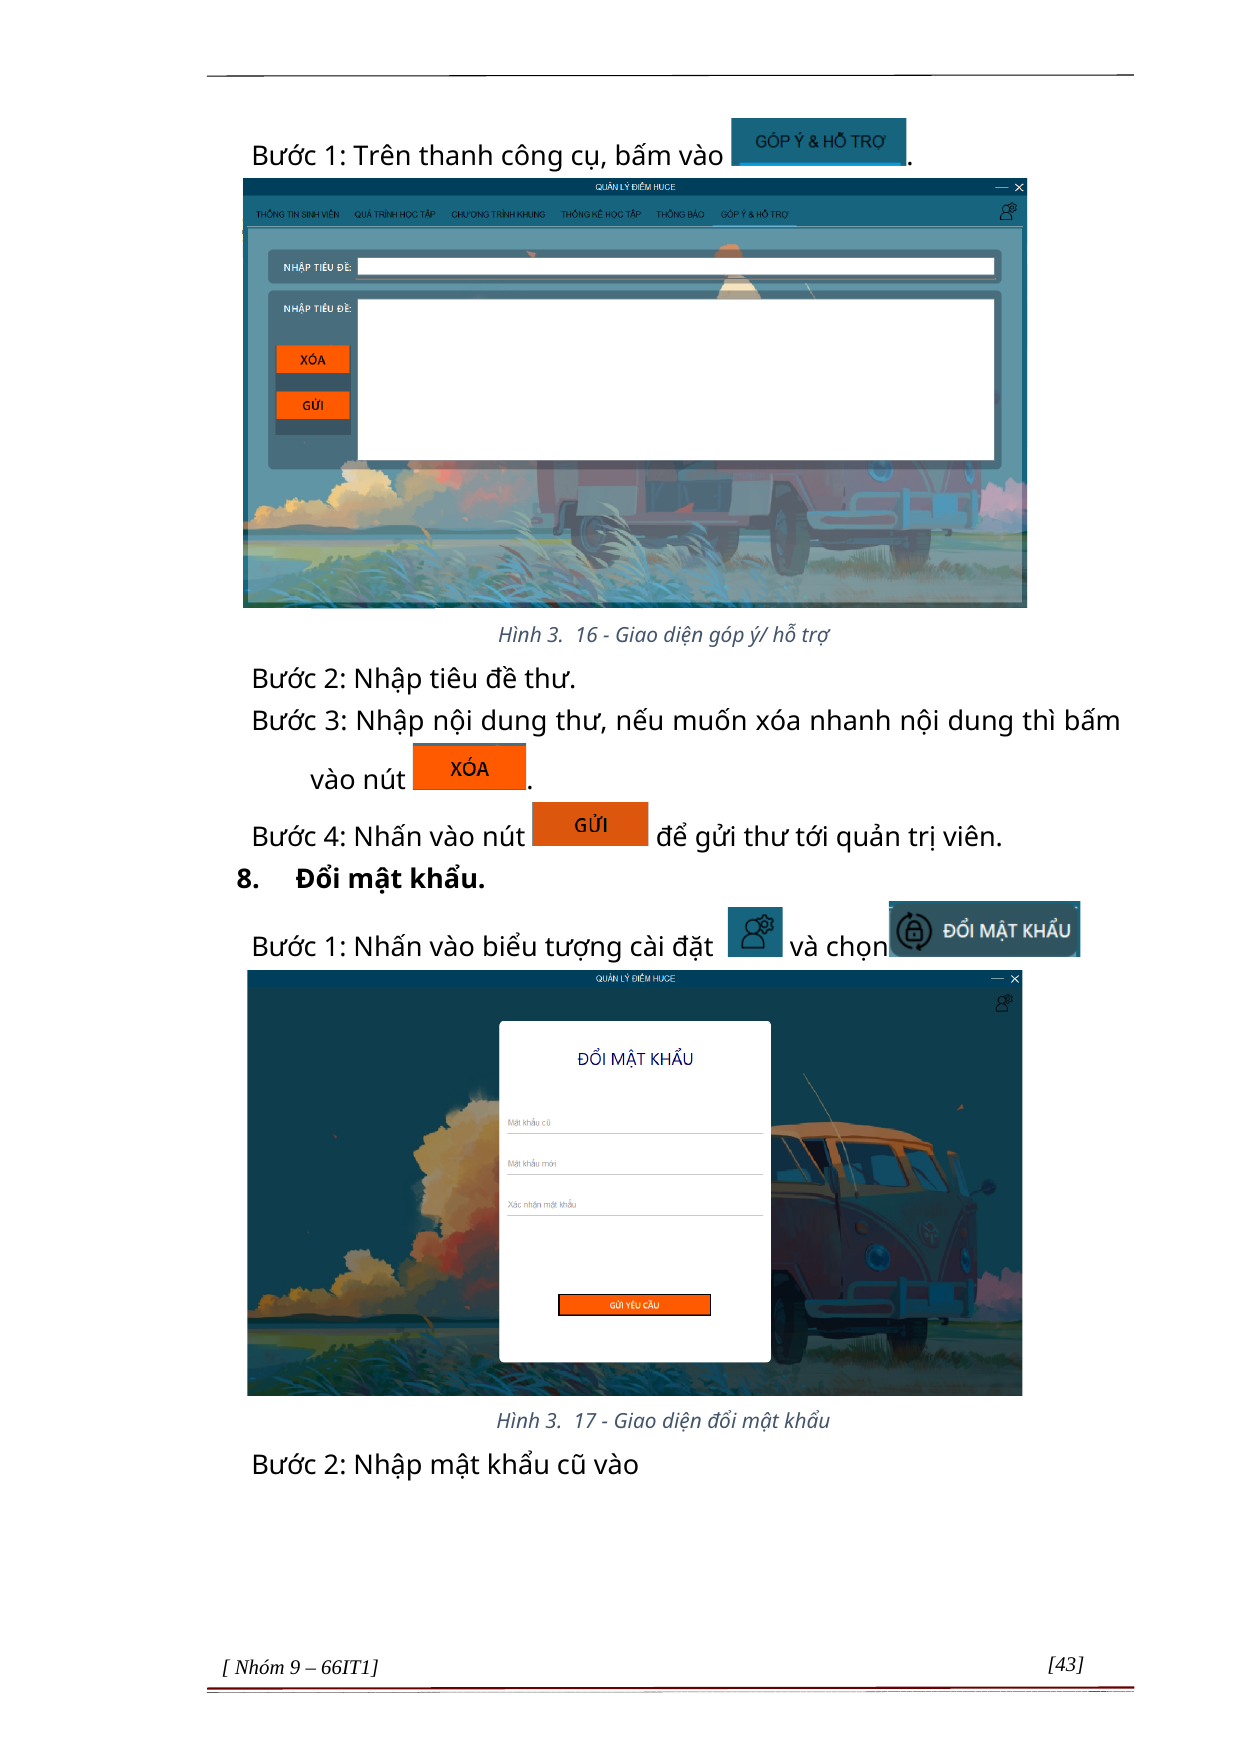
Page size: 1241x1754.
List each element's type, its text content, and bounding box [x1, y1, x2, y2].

picture [242, 196, 1028, 609]
list Bước 4: Nhấn vào nút để gửi thư tới quản trị viên. [251, 803, 1122, 854]
picture [412, 743, 527, 790]
list Đổi mật khẩu. [236, 859, 1122, 896]
list Bước 2: Nhập mật khẩu cũ vào [251, 1445, 1122, 1482]
picture [727, 907, 783, 957]
list Bước 3: Nhập nội dung thư, nếu muốn xóa nhanh nội dung thì bấm vào nút . [251, 701, 1122, 797]
picture [731, 118, 907, 166]
picture [660, 1389, 678, 1396]
picture [247, 988, 1023, 1396]
list Bước 1: Trên thanh công cụ, bấm vào . [251, 118, 1122, 173]
list Bước 1: Nhấn vào biểu tượng cài đặt và chọn [251, 902, 1122, 964]
picture [888, 901, 1081, 957]
picture [607, 976, 615, 981]
picture [532, 802, 649, 846]
list Bước 2: Nhập tiêu đề thư. [251, 659, 1122, 696]
